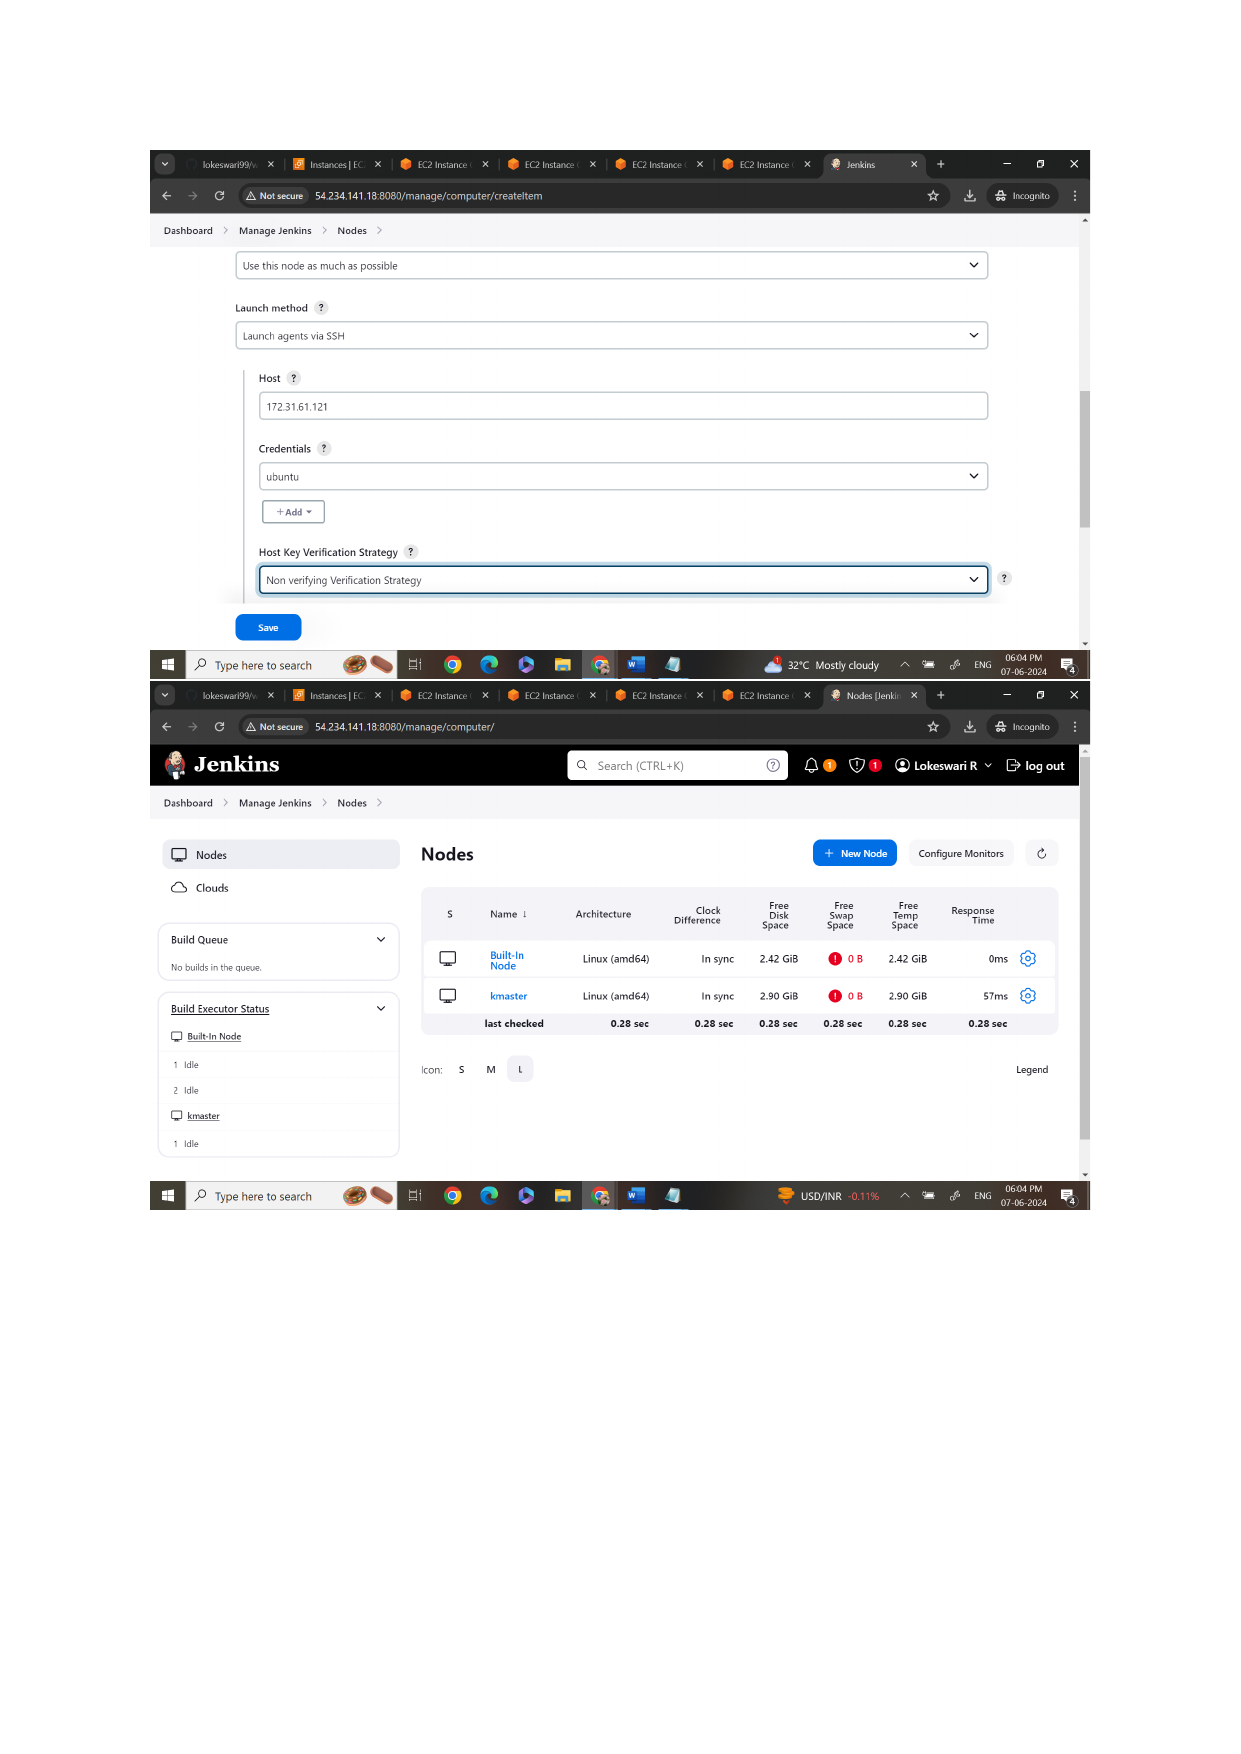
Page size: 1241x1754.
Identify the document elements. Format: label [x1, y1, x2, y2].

picture [150, 681, 1091, 1210]
picture [150, 150, 1091, 679]
